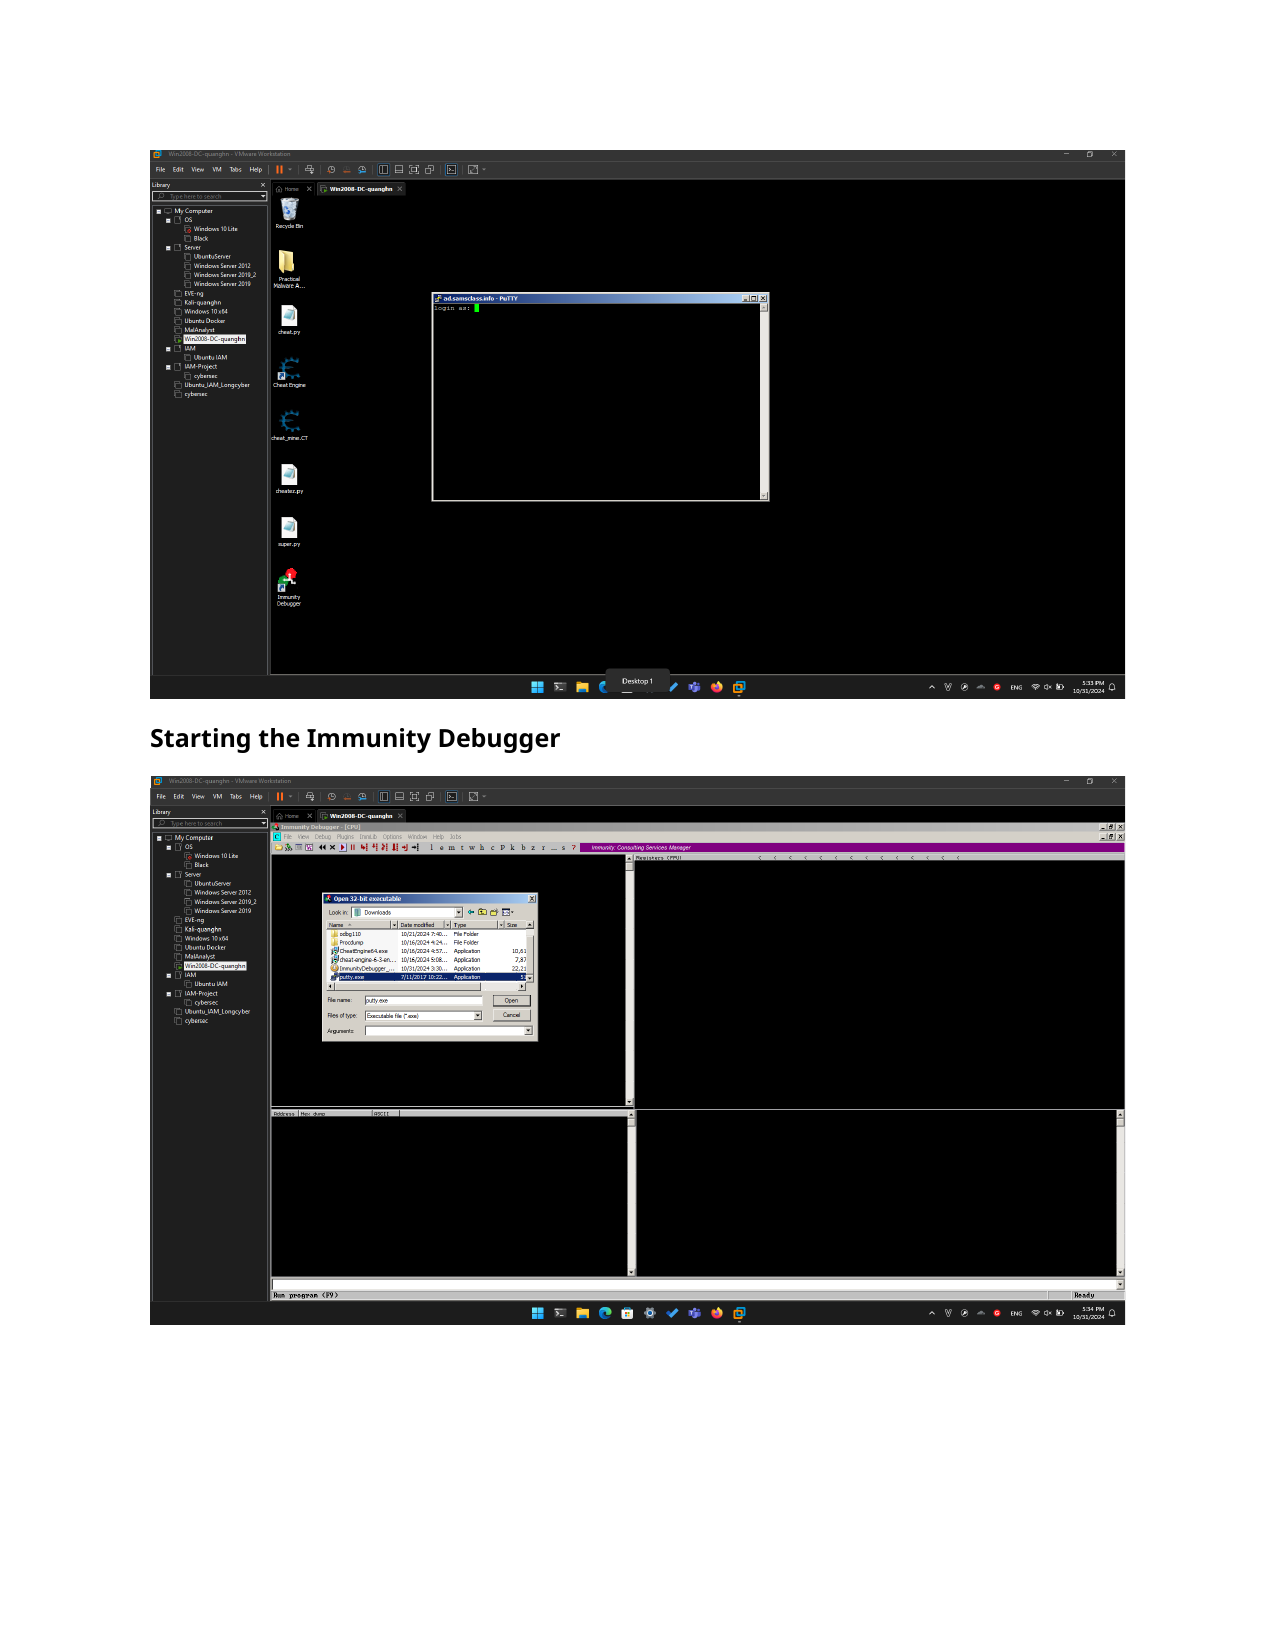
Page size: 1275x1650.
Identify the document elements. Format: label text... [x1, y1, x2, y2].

picture [150, 776, 1125, 1325]
picture [150, 150, 1125, 699]
text Starting the Immunity Debugger [150, 721, 1125, 754]
